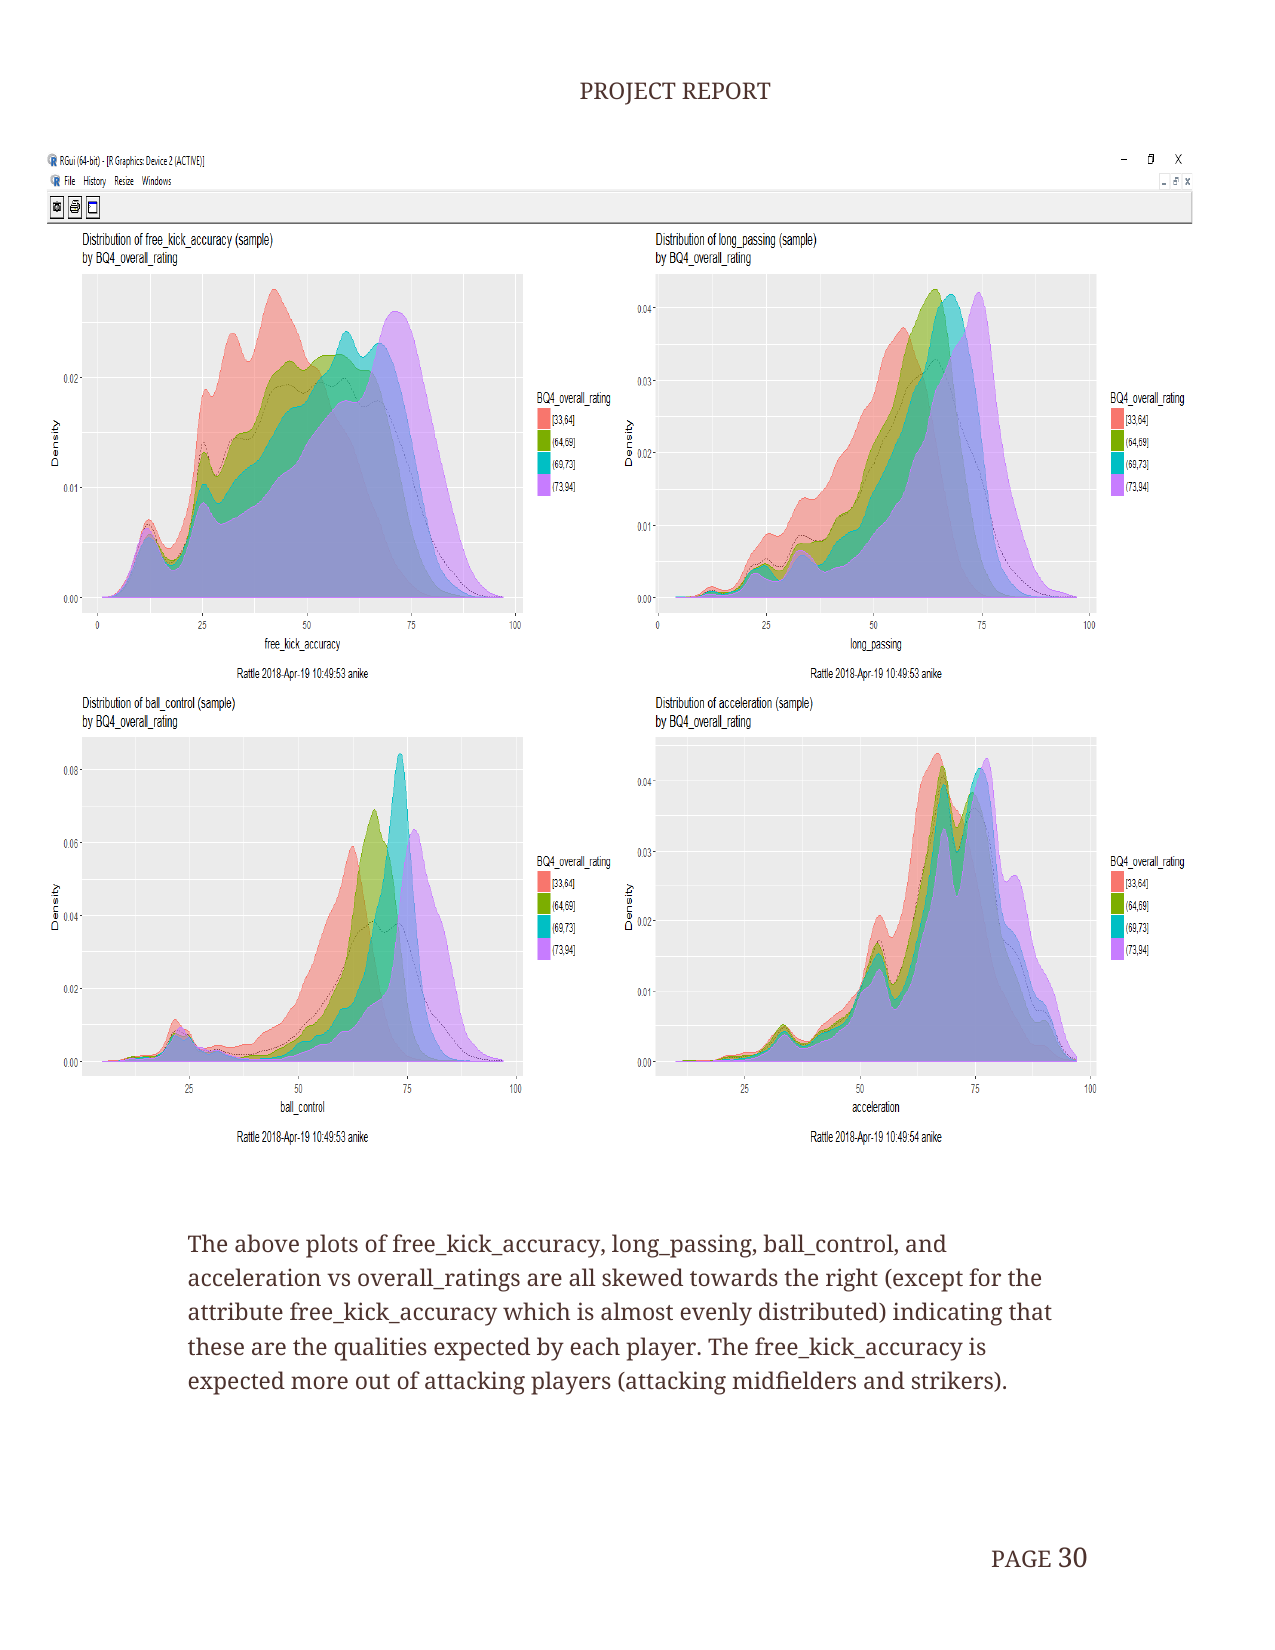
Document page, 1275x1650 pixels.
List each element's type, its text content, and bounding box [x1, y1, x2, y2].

picture [46, 150, 1193, 1149]
text The above plots of free_kick_accuracy, long_passing, ball_control, and acceleration vs overall_ratings are all skewed towards the right (except for the attribute free_kick_accuracy which is almost evenly distributed) indicating that these are the qualities expected by each player. The free_kick_accuracy is expected more out of attacking players (attacking midfielders and strikers). [187, 1227, 1087, 1396]
